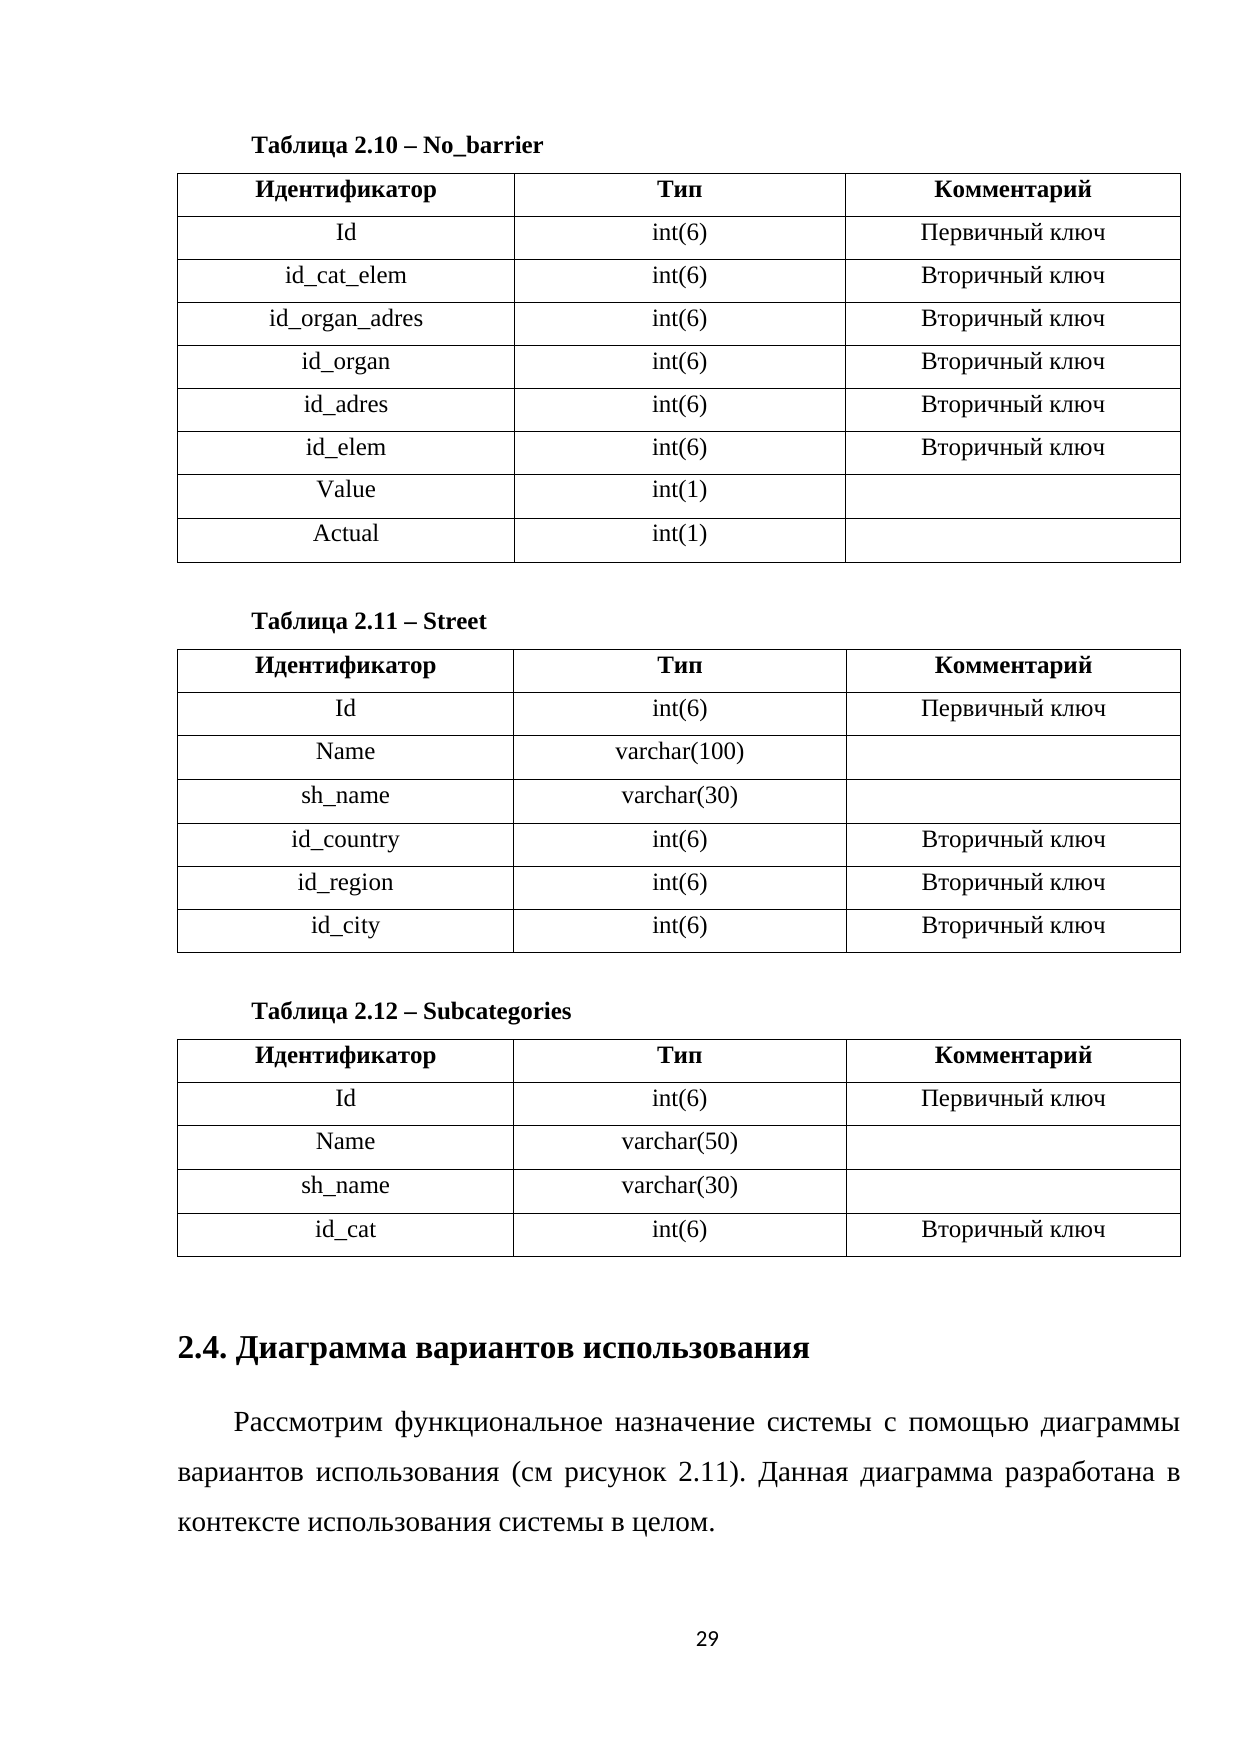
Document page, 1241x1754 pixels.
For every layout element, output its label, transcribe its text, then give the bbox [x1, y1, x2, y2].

table_header Тип [514, 650, 846, 692]
table_cell Id [178, 217, 514, 259]
table_cell int(6) [515, 260, 845, 302]
table_cell sh_name [178, 780, 513, 823]
table_cell int(1) [515, 519, 845, 562]
table_cell Id [178, 1083, 513, 1125]
table_cell Вторичный ключ [846, 432, 1180, 473]
table_cell id_city [178, 910, 513, 952]
table_cell Вторичный ключ [846, 260, 1180, 302]
table_cell Вторичный ключ [847, 1214, 1180, 1256]
table_cell Первичный ключ [847, 693, 1180, 735]
table_cell Вторичный ключ [846, 303, 1180, 345]
table_cell id_organ [178, 346, 514, 388]
table_cell Вторичный ключ [846, 346, 1180, 388]
table_header Комментарий [846, 174, 1180, 216]
subtitle 2.4. Диаграмма вариантов использования [177, 1327, 1181, 1366]
table_cell int(6) [515, 303, 845, 345]
table_cell Вторичный ключ [847, 867, 1180, 909]
table_cell Actual [178, 519, 514, 562]
table_header Идентификатор [178, 1040, 513, 1082]
table_cell id_country [178, 824, 513, 866]
table_cell id_region [178, 867, 513, 909]
table_header Комментарий [847, 650, 1180, 692]
table_cell int(6) [514, 910, 846, 952]
table_cell Первичный ключ [847, 1083, 1180, 1125]
table_header Комментарий [847, 1040, 1180, 1082]
table_cell [846, 475, 1180, 517]
text Таблица 2.11 – Street [177, 606, 1181, 634]
table_cell Вторичный ключ [847, 824, 1180, 866]
table_cell Value [178, 475, 514, 517]
table_cell int(6) [515, 217, 845, 259]
table_cell varchar(50) [514, 1126, 846, 1169]
table_cell int(1) [515, 475, 845, 517]
text Рассмотрим функциональное назначение системы с помощью диаграммы вариантов использования (см рисунок 2.11). Данная диаграмма разработана в контексте использования системы в целом. [177, 1404, 1181, 1538]
table_cell varchar(30) [514, 1170, 846, 1213]
table_header Идентификатор [178, 650, 513, 692]
table_cell int(6) [515, 346, 845, 388]
table_cell int(6) [514, 824, 846, 866]
text Таблица 2.10 – No_barrier [177, 130, 1181, 159]
table_cell int(6) [514, 693, 846, 735]
table_cell id_organ_adres [178, 303, 514, 345]
table_cell Id [178, 693, 513, 735]
table_cell [847, 736, 1180, 779]
table_cell [847, 1170, 1180, 1213]
table_cell Первичный ключ [846, 217, 1180, 259]
table_cell sh_name [178, 1170, 513, 1213]
table_cell id_cat [178, 1214, 513, 1256]
table_cell int(6) [515, 389, 845, 431]
table_cell varchar(100) [514, 736, 846, 779]
table_cell [847, 1126, 1180, 1169]
text Таблица 2.12 – Subcategories [177, 996, 1181, 1024]
table_cell int(6) [514, 867, 846, 909]
table_cell int(6) [514, 1083, 846, 1125]
table_header Тип [514, 1040, 846, 1082]
table_cell int(6) [515, 432, 845, 473]
table_cell varchar(30) [514, 780, 846, 823]
table_cell [846, 519, 1180, 562]
table_cell Name [178, 736, 513, 779]
table_cell int(6) [514, 1214, 846, 1256]
table_cell [847, 780, 1180, 823]
table_header Тип [515, 174, 845, 216]
table_cell Name [178, 1126, 513, 1169]
table_cell Вторичный ключ [846, 389, 1180, 431]
table_cell id_elem [178, 432, 514, 473]
table_cell id_adres [178, 389, 514, 431]
table_cell id_cat_elem [178, 260, 514, 302]
table_header Идентификатор [178, 174, 514, 216]
table_cell Вторичный ключ [847, 910, 1180, 952]
